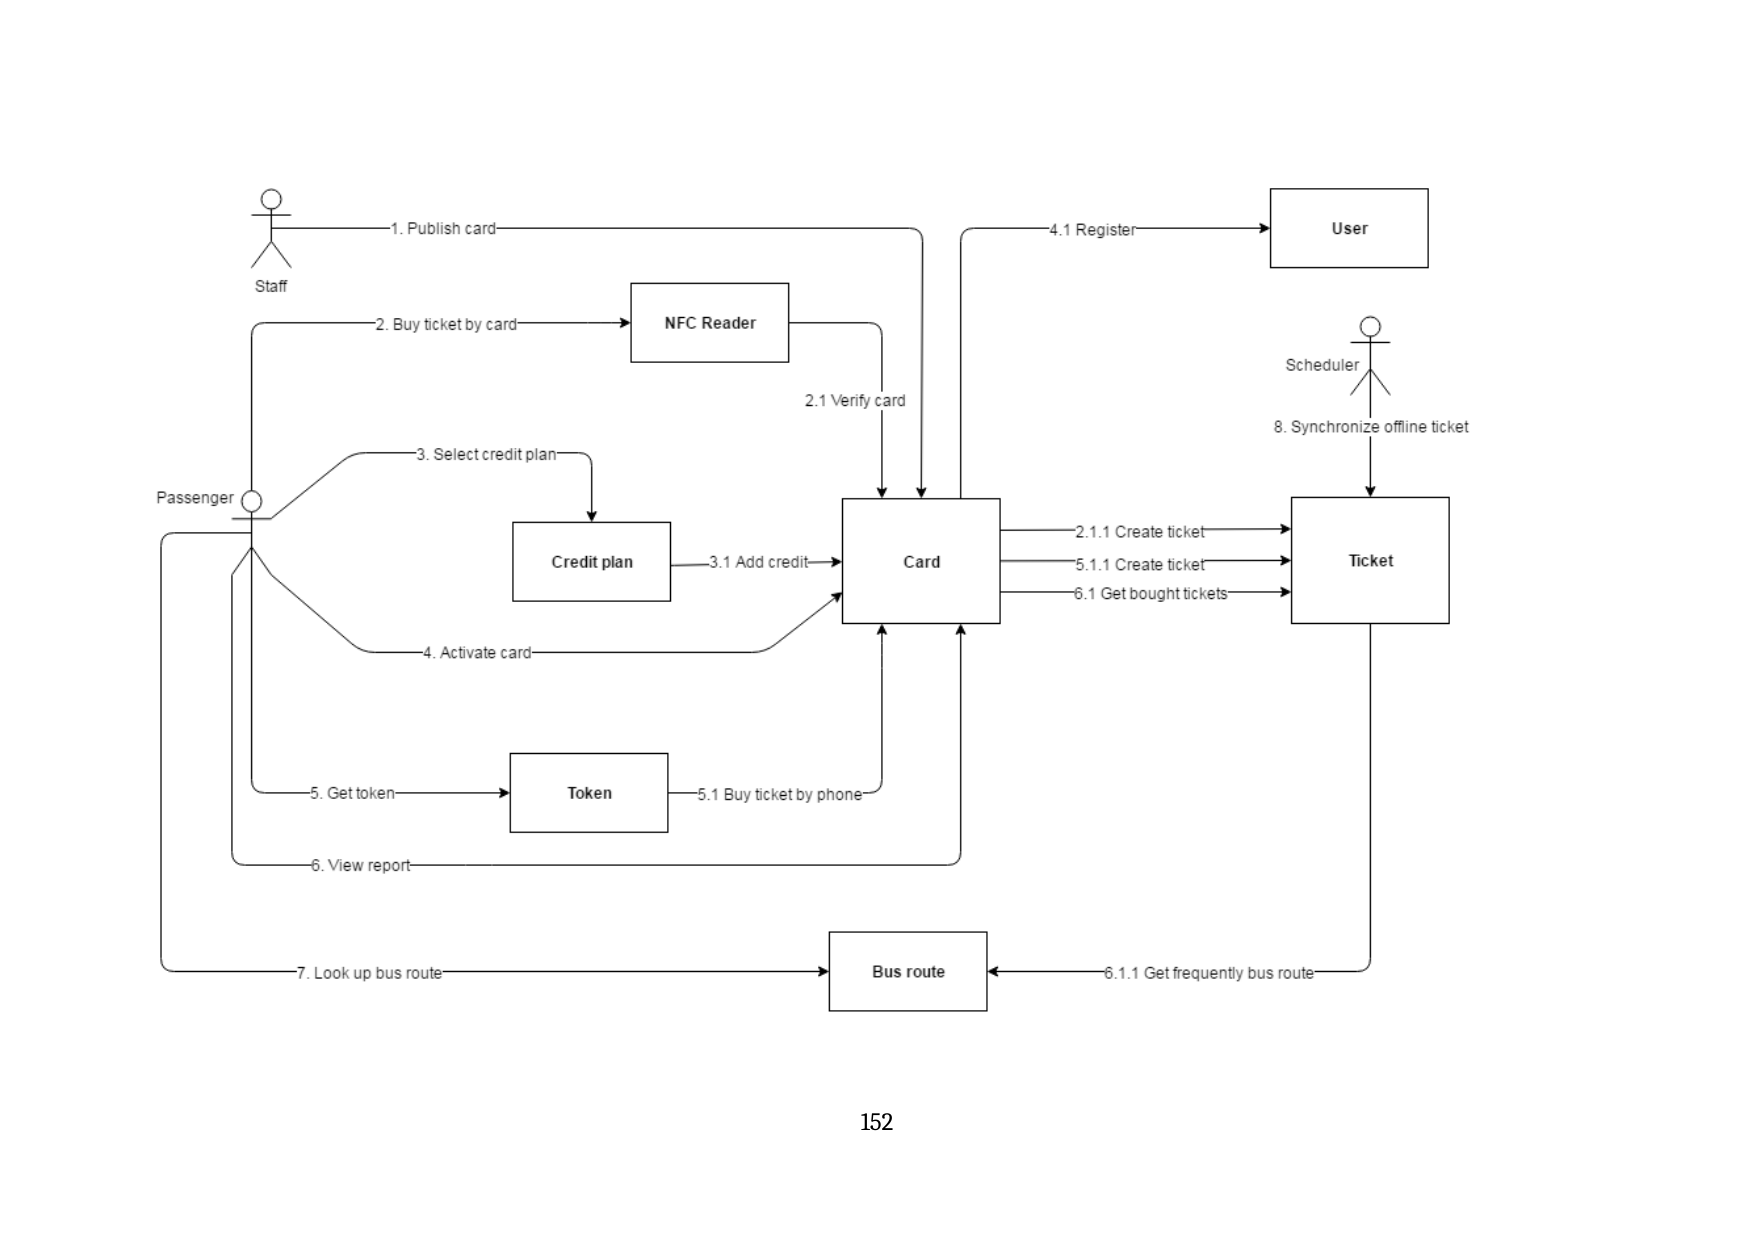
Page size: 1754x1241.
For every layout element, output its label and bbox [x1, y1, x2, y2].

picture [150, 187, 1471, 1013]
